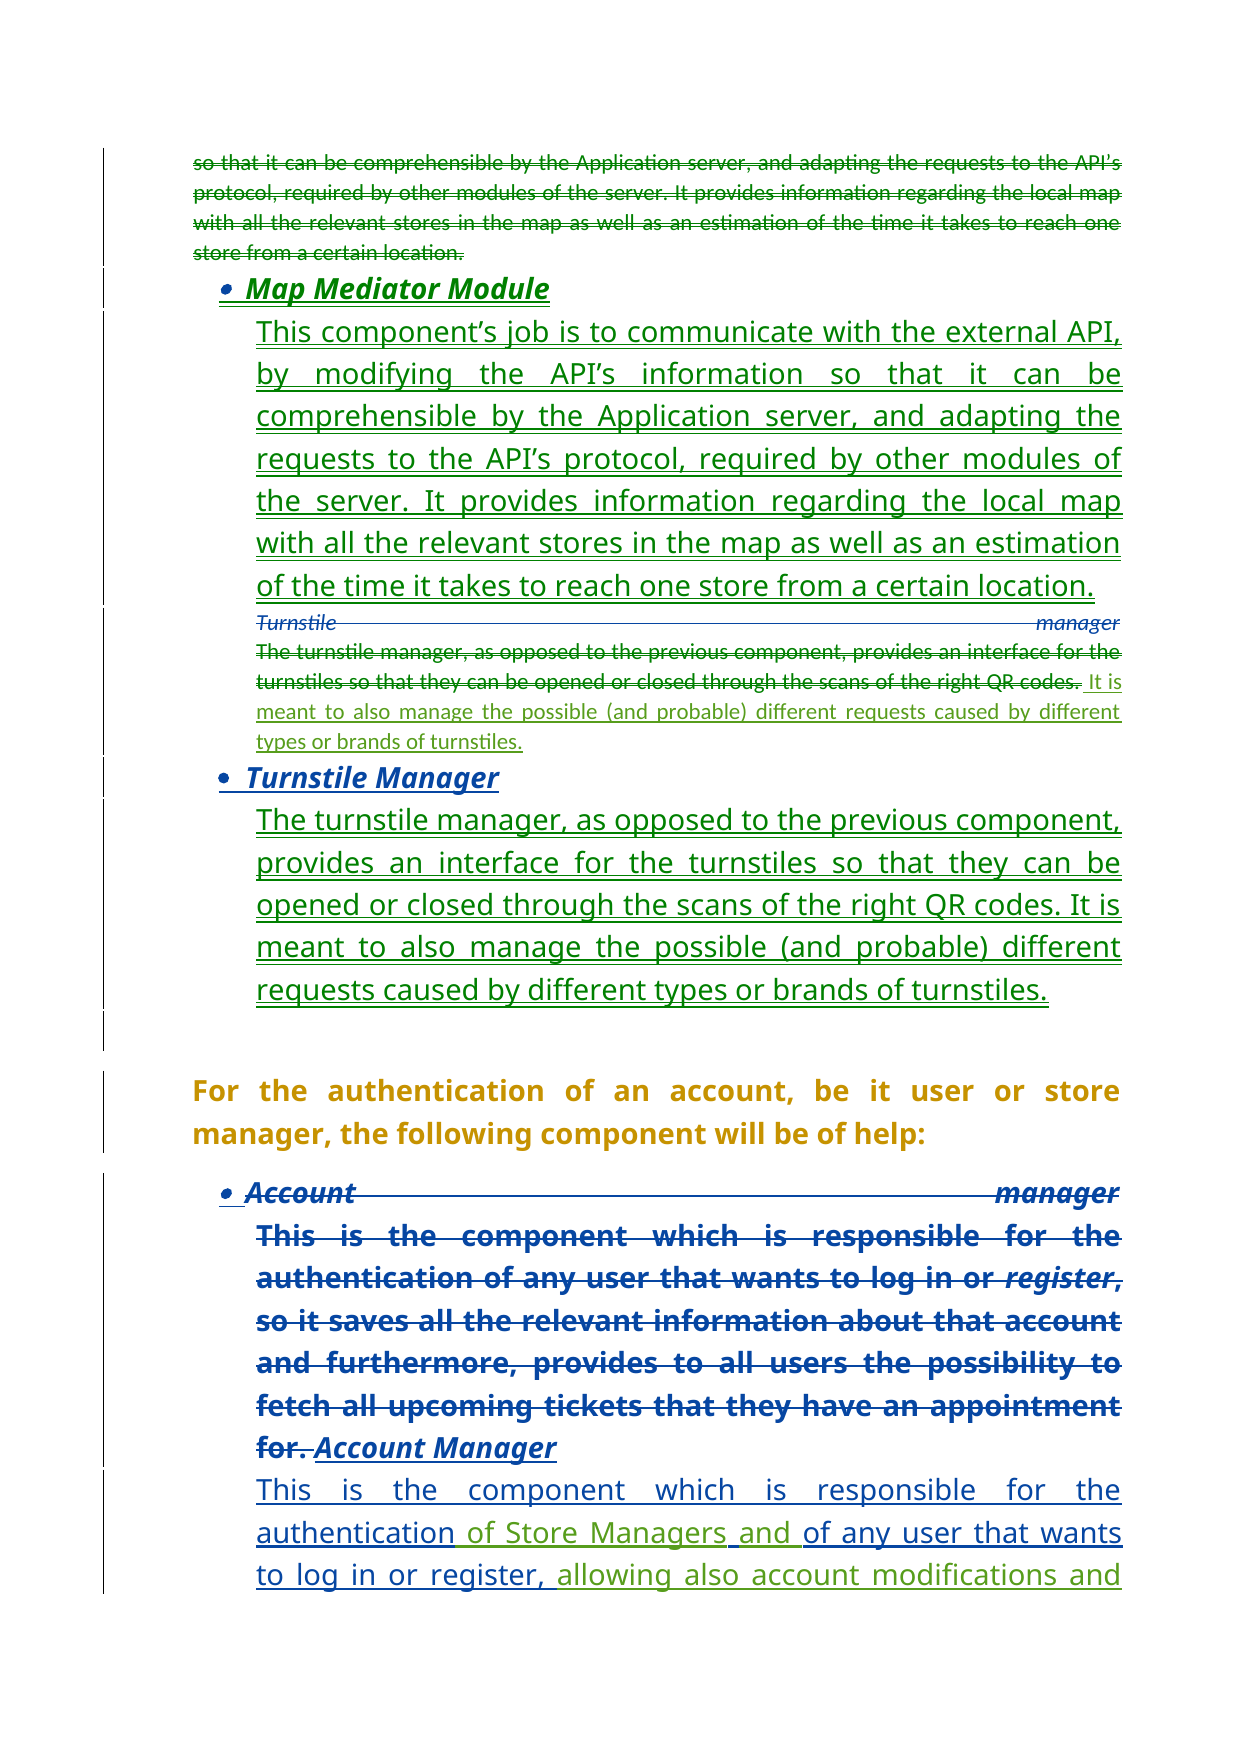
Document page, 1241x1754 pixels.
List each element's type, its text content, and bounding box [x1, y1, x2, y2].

text For the authentication of an account, be it user or store manager, the following component will be of help: [192, 1071, 1122, 1153]
